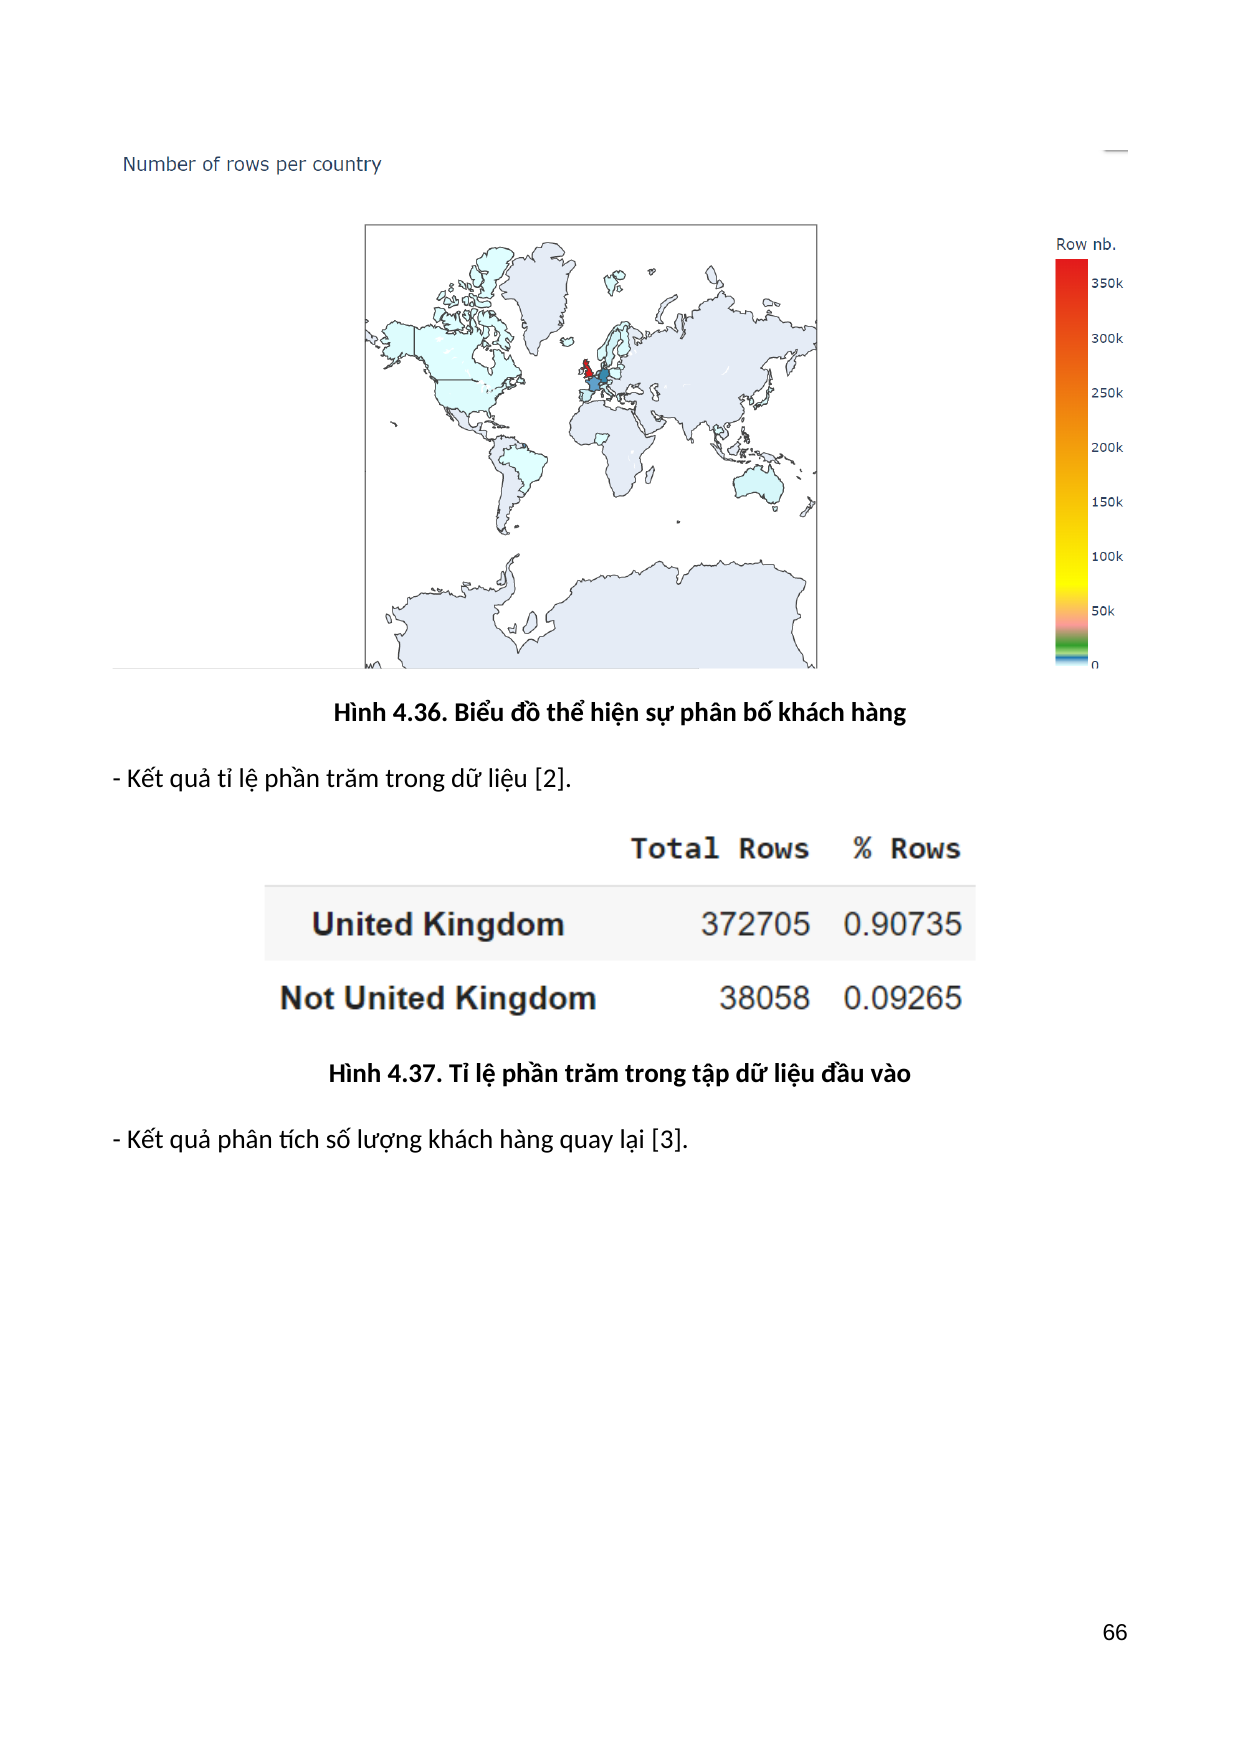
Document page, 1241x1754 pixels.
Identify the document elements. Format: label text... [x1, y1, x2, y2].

text Hình 4.36. Biểu đồ thể hiện sự phân bố khách hàng [112, 695, 1128, 728]
text - Kết quả tỉ lệ phần trăm trong dữ liệu [2]. [112, 761, 1128, 794]
text Hình 4.37. Tỉ lệ phần trăm trong tập dữ liệu đầu vào [112, 1056, 1128, 1089]
picture [264, 810, 976, 1030]
picture [112, 150, 1128, 669]
text - Kết quả phân tích số lượng khách hàng quay lại [3]. [112, 1122, 1128, 1155]
